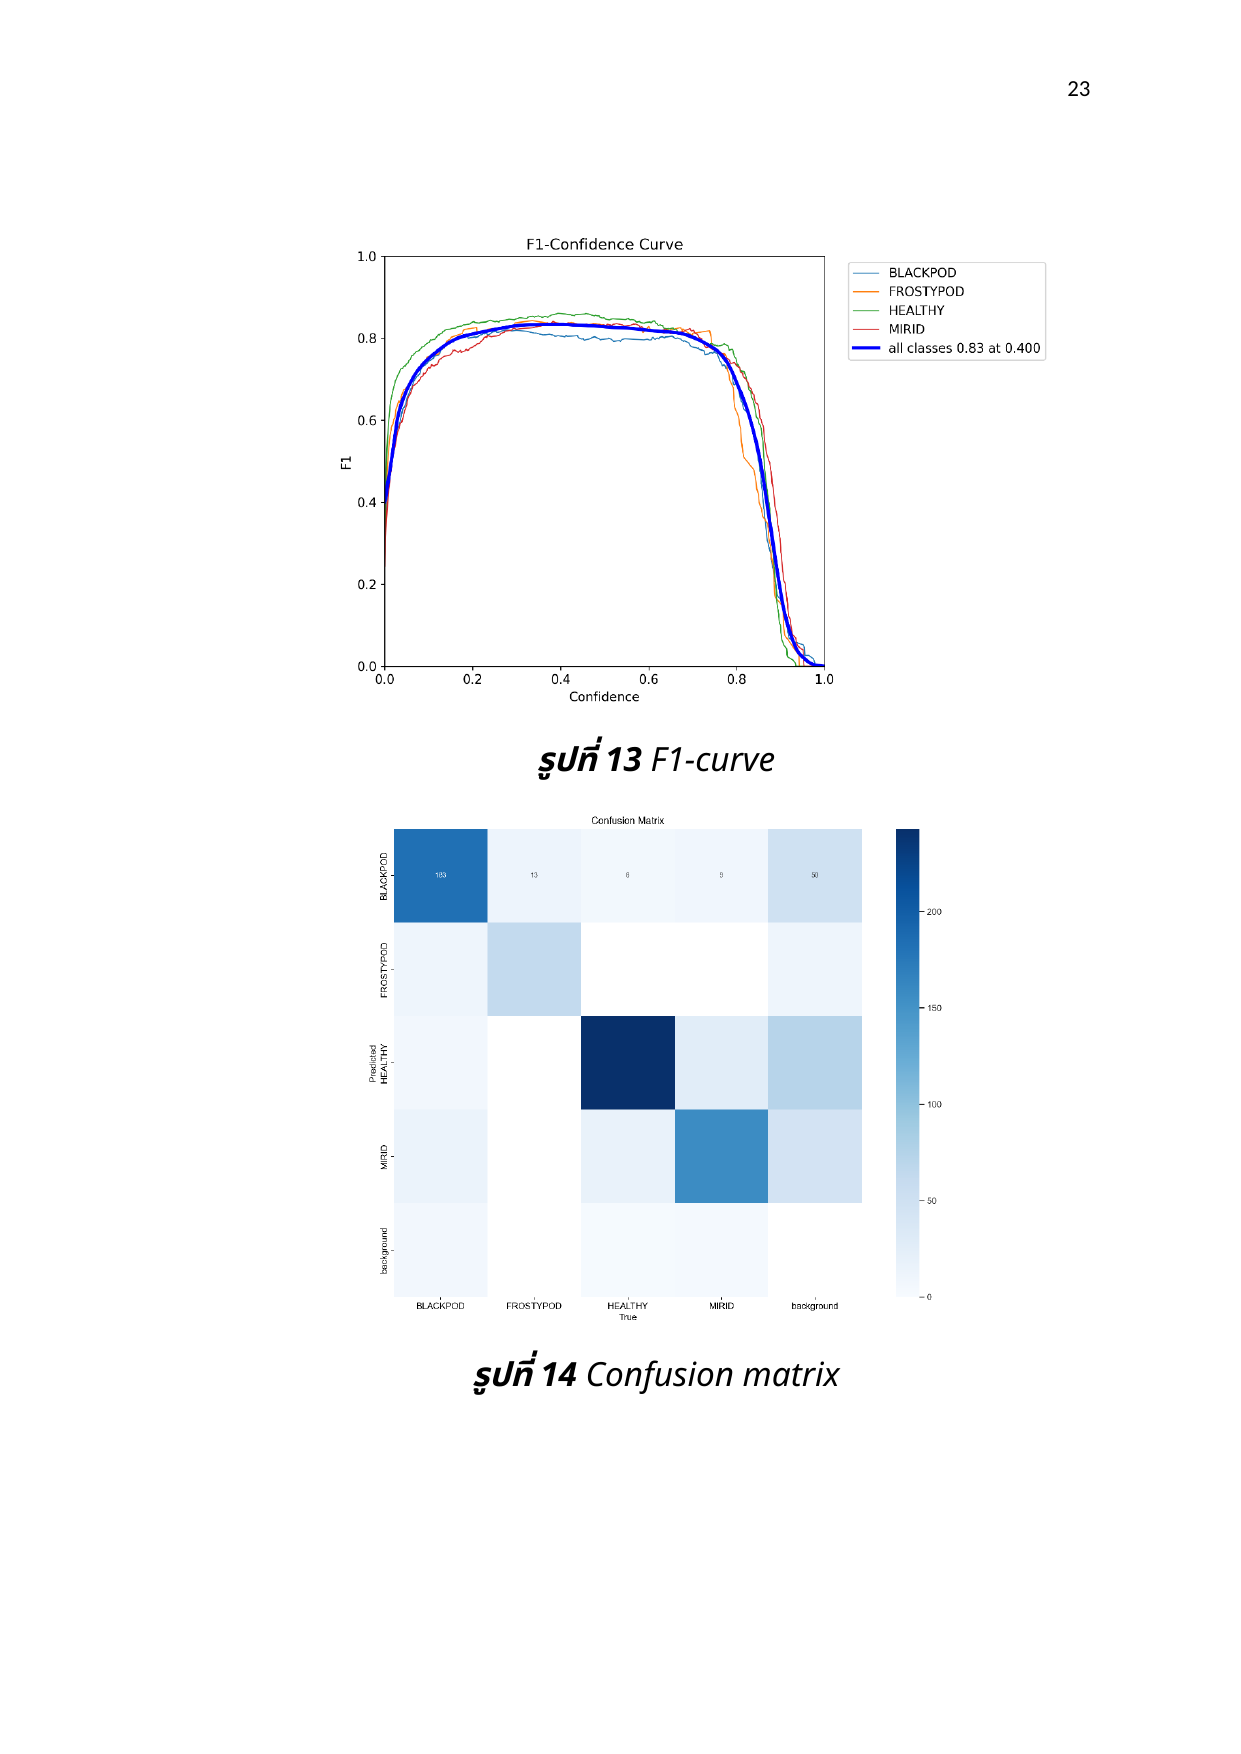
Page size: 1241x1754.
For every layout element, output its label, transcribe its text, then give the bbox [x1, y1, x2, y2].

text รูปที่ 13 F1-curve [225, 736, 1090, 786]
picture [307, 806, 1008, 1332]
picture [326, 225, 1064, 717]
text รูปที่ 14 Confusion matrix [225, 1350, 1090, 1401]
